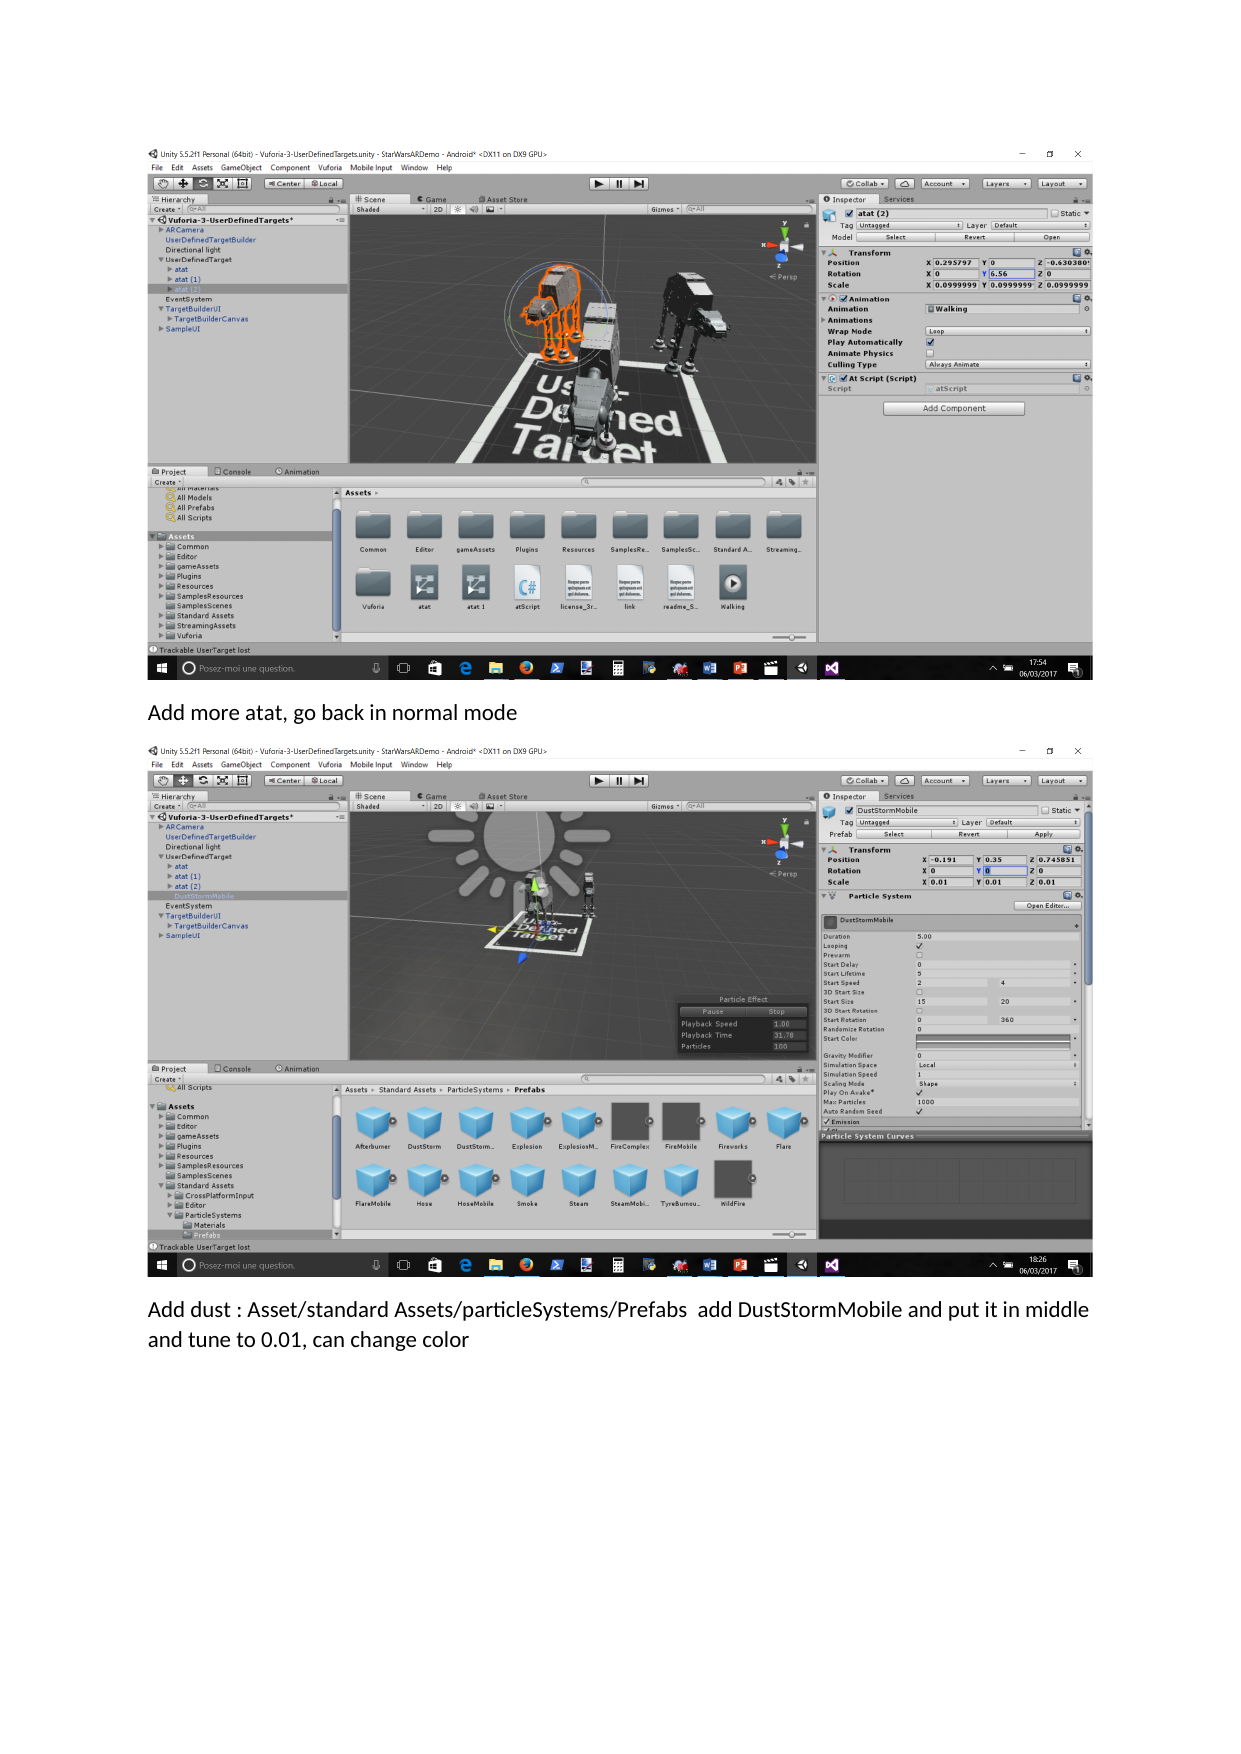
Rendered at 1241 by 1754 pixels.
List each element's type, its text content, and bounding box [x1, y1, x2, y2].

picture [147, 745, 1093, 1277]
text Add dust : Asset/standard Assets/particleSystems/Prefabs add DustStormMobile and put it in middle and tune to 0.01, can change color [148, 1295, 1093, 1353]
picture [147, 147, 1093, 680]
text Add more atat, go back in normal mode [148, 698, 1093, 726]
